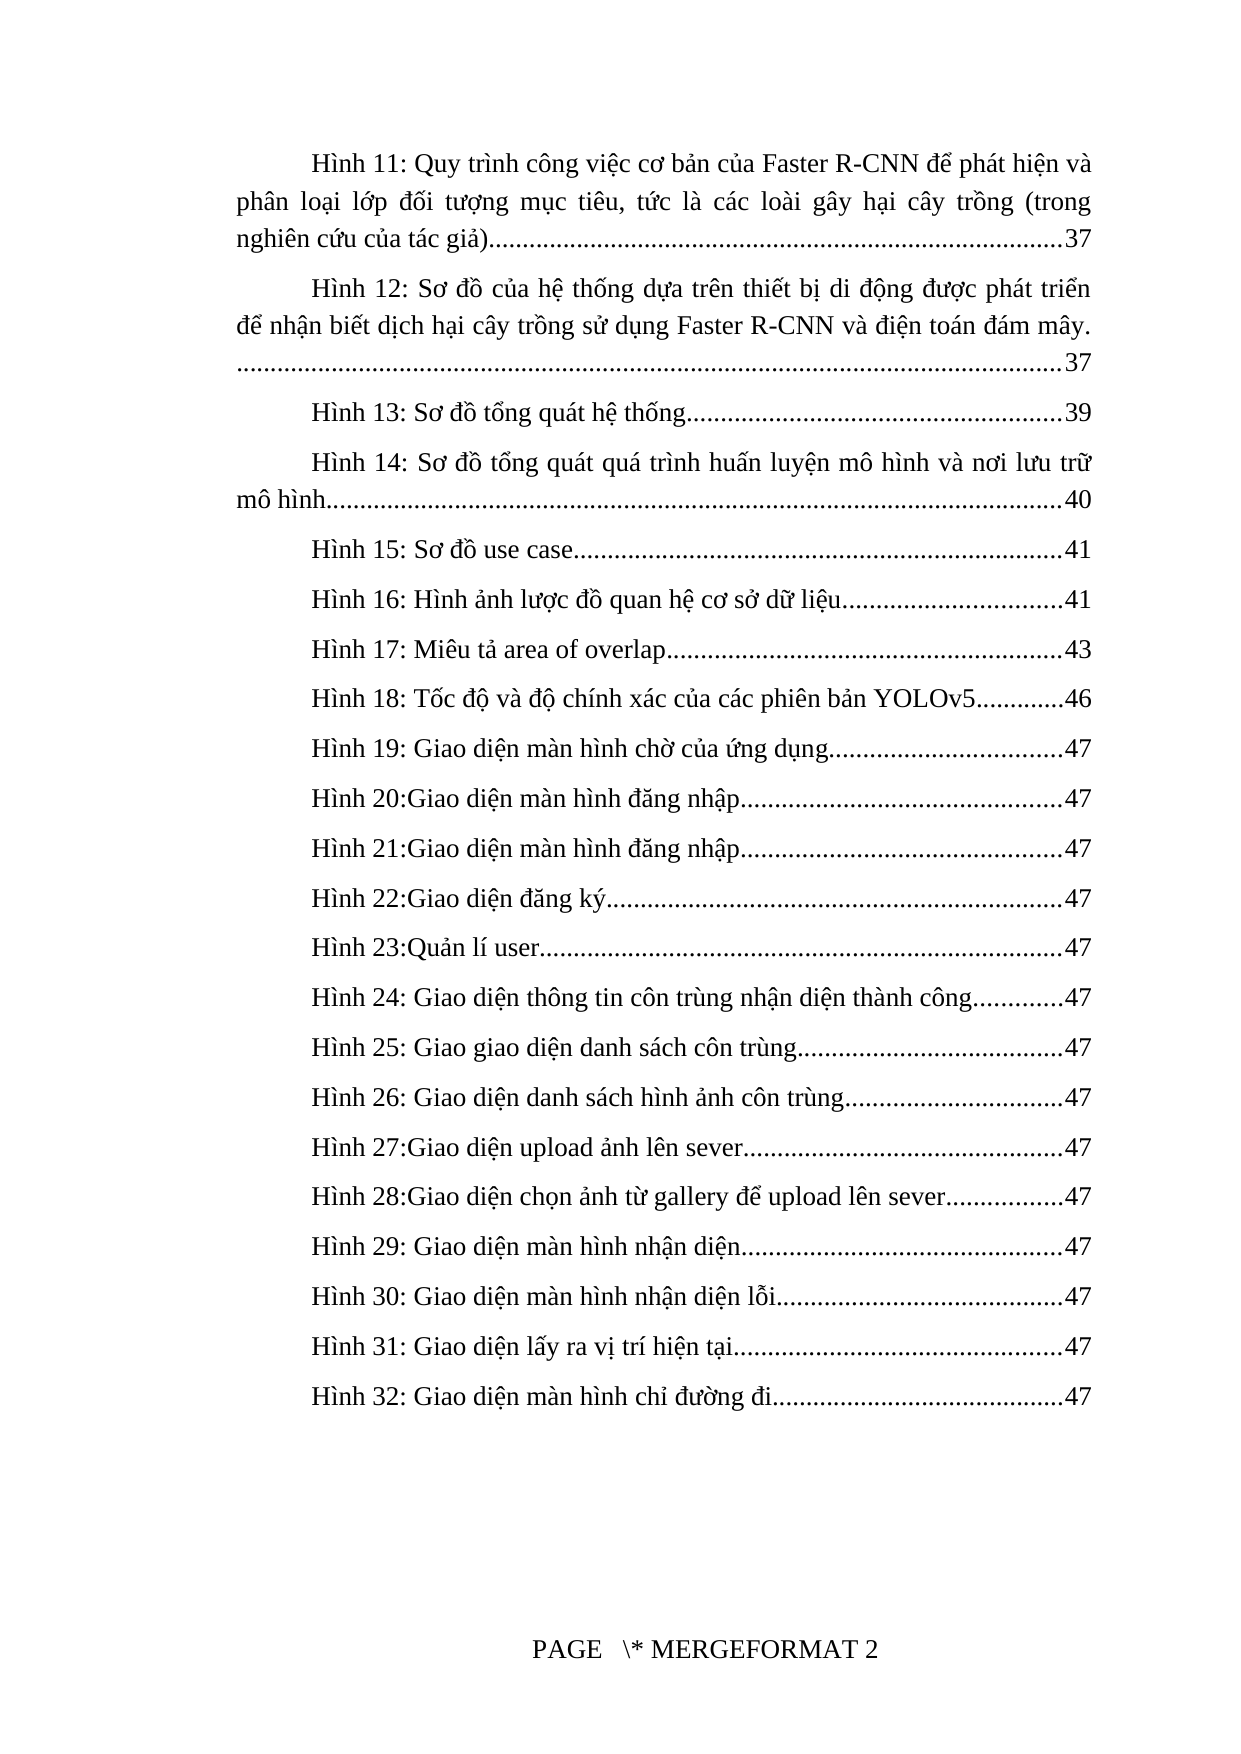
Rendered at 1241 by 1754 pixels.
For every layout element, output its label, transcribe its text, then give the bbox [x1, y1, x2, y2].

text Hình 30: Giao diện màn hình nhận diện lỗi 47 [236, 1280, 1093, 1311]
text Hình 28:Giao diện chọn ảnh từ gallery để upload lên sever 47 [236, 1181, 1093, 1212]
text Hình 17: Miêu tả area of overlap 43 [236, 633, 1093, 664]
text Hình 27:Giao diện upload ảnh lên sever 47 [236, 1131, 1093, 1162]
text Hình 19: Giao diện màn hình chờ của ứng dụng 47 [236, 732, 1093, 763]
text Hình 32: Giao diện màn hình chỉ đường đi 47 [236, 1380, 1093, 1411]
text Hình 24: Giao diện thông tin côn trùng nhận diện thành công 47 [236, 981, 1093, 1012]
text Hình 25: Giao giao diện danh sách côn trùng 47 [236, 1031, 1093, 1062]
text Hình 26: Giao diện danh sách hình ảnh côn trùng 47 [236, 1081, 1093, 1112]
text Hình 13: Sơ đồ tổng quát hệ thống 39 [236, 396, 1093, 427]
text Hình 18: Tốc độ và độ chính xác của các phiên bản YOLOv5 46 [236, 683, 1093, 714]
text Hình 20:Giao diện màn hình đăng nhập 47 [236, 782, 1093, 813]
text Hình 11: Quy trình công việc cơ bản của Faster R-CNN để phát hiện và phân loại lớp đối tượng mục tiêu, tức là các loài gây hại cây trồng (trong nghiên cứu của tác giả). 37 [236, 148, 1093, 253]
text Hình 12: Sơ đồ của hệ thống dựa trên thiết bị di động được phát triển để nhận biết dịch hại cây trồng sử dụng Faster R-CNN và điện toán đám mây. 37 [236, 272, 1093, 378]
text Hình 29: Giao diện màn hình nhận diện 47 [236, 1230, 1093, 1261]
text Hình 14: Sơ đồ tổng quát quá trình huấn luyện mô hình và nơi lưu trữ mô hình 40 [236, 446, 1093, 514]
text Hình 15: Sơ đồ use case 41 [236, 533, 1093, 564]
text Hình 21:Giao diện màn hình đăng nhập 47 [236, 832, 1093, 863]
text Hình 23:Quản lí user 47 [236, 932, 1093, 963]
text Hình 22:Giao diện đăng ký 47 [236, 882, 1093, 913]
text Hình 16: Hình ảnh lược đồ quan hệ cơ sở dữ liệu 41 [236, 583, 1093, 614]
text Hình 31: Giao diện lấy ra vị trí hiện tại 47 [236, 1330, 1093, 1361]
